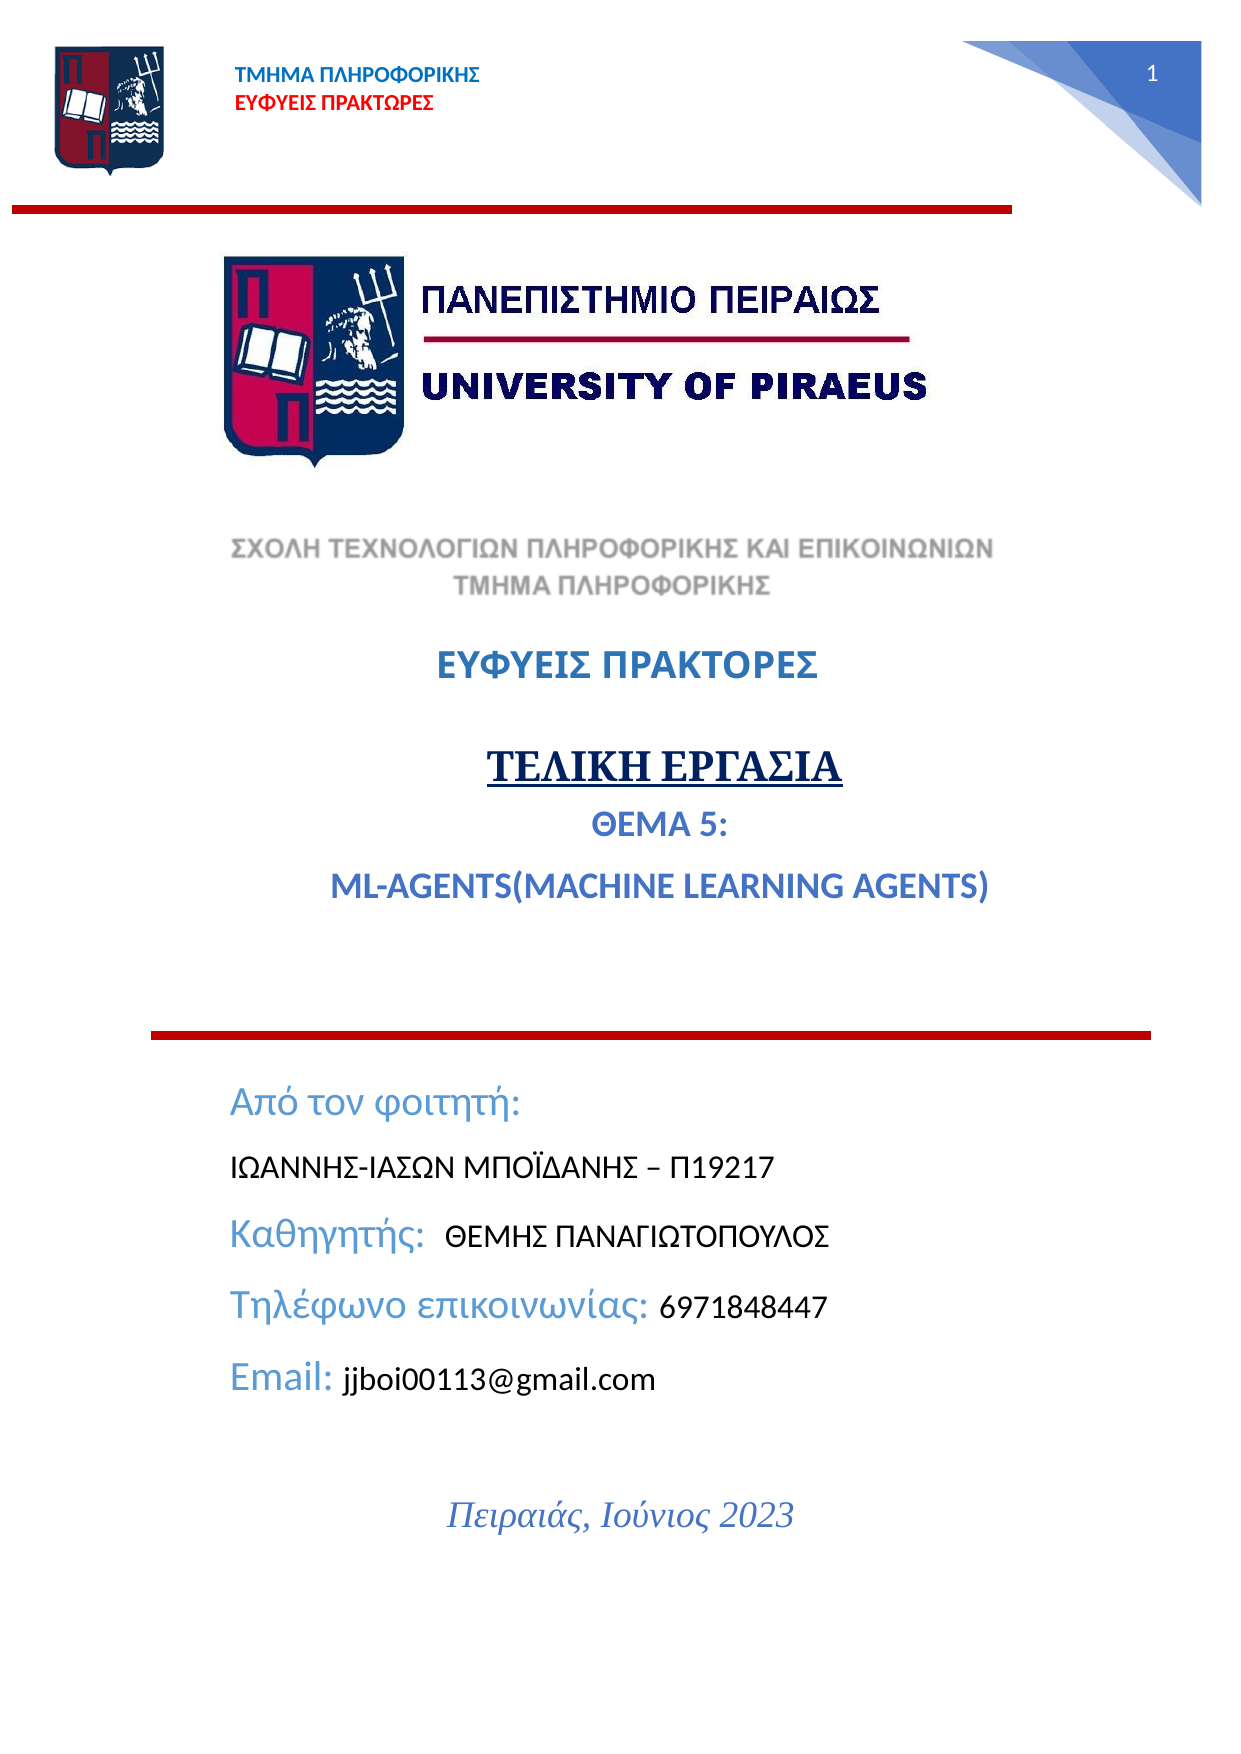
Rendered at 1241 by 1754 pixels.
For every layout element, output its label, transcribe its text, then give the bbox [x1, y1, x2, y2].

text ΙΩΑΝΝΗΣ-ΙΑΣΩΝ ΜΠΟΪΔΑΝΗΣ – Π19217 [229, 1146, 1053, 1187]
text ΤΕΛΙΚΗ ΕΡΓΑΣΙΑ [418, 744, 911, 792]
picture [191, 496, 1026, 619]
text Καθηγητής: ΘΕΜΗΣ ΠΑΝΑΓΙΩΤΟΠΟΥΛΟΣ [192, 1207, 1053, 1258]
text ΕΥΦΥΕΙΣ ΠΡΑΚΤΟΡΕΣ [343, 638, 911, 689]
text Τηλέφωνο επικοινωνίας: 6971848447 [192, 1278, 1053, 1329]
picture [205, 223, 942, 488]
picture [962, 41, 1202, 207]
text Πειραιάς, Ιούνιος 2023 [192, 1493, 1053, 1536]
text Από τον φοιτητή: [192, 1074, 1053, 1125]
text ΘΕΜΑ 5: [192, 800, 1053, 846]
picture [54, 46, 164, 176]
text Email: jjboi00113@gmail.com [192, 1350, 1053, 1401]
text ML-AGENTS(MACHINE LEARNING AGENTS) [192, 862, 1053, 908]
